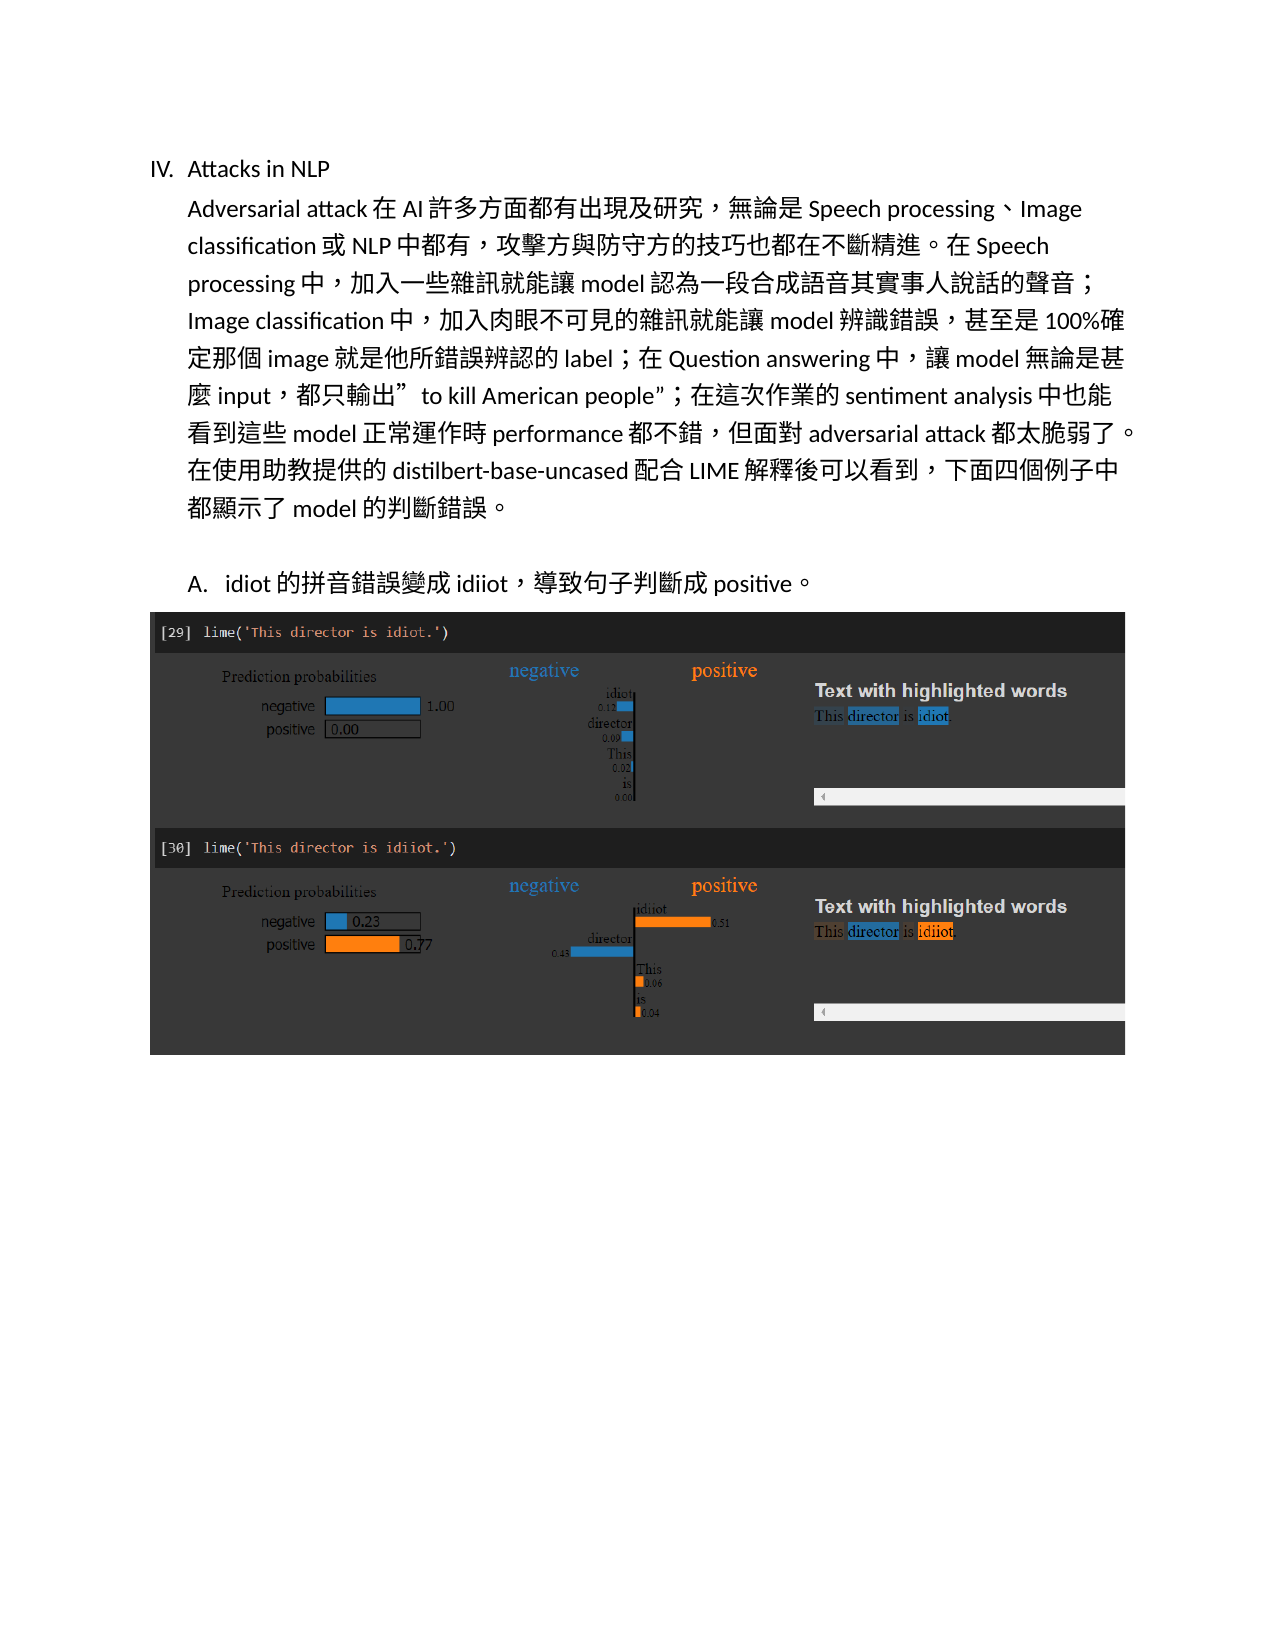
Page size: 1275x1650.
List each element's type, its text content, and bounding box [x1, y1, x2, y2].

list idiot的拼音錯誤變成idiiot，導致句子判斷成positive。 [187, 562, 1125, 600]
list Attacks in NLP [150, 150, 1125, 187]
picture [150, 612, 1125, 1055]
list Adversarial attack在AI許多方面都有出現及研究，無論是Speech processing、Image classification或NLP中都有，攻擊方與防守方的技巧也都在不斷精進。在Speech processing中，加入一些雜訊就能讓model認為一段合成語音其實事人說話的聲音；Image classification中，加入肉眼不可見的雜訊就能讓model辨識錯誤，甚至是100%確定那個image就是他所錯誤辨認的label；在Question answering中，讓model無論是甚麼input，都只輸出”to kill American people”；在這次作業的sentiment analysis中也能看到這些model正常運作時performance都不錯，但面對adversarial attack都太脆弱了。 [187, 187, 1125, 450]
list 在使用助教提供的distilbert-base-uncased配合LIME解釋後可以看到，下面四個例子中都顯示了model的判斷錯誤。 [187, 450, 1125, 525]
